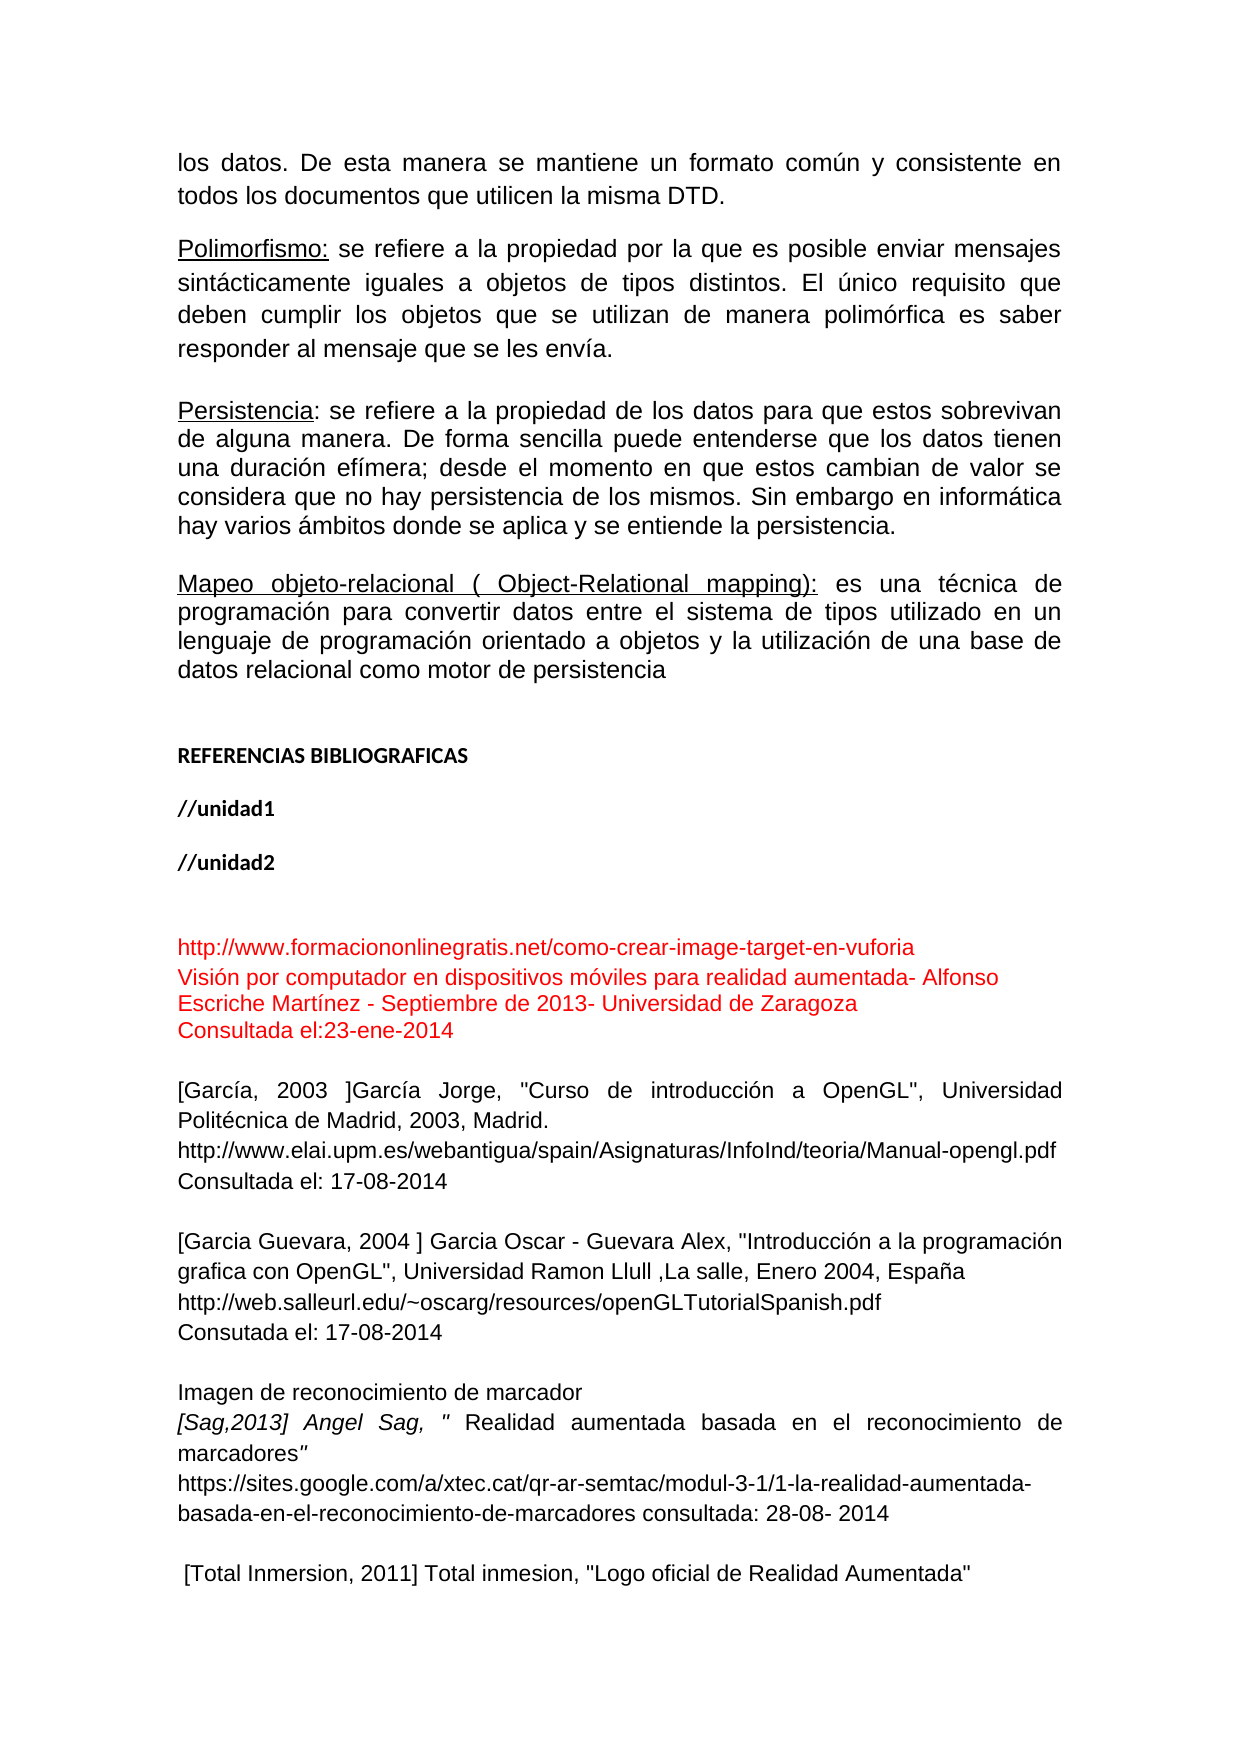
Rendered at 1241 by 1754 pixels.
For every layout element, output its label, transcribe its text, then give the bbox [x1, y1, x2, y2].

text Imagen de reconocimiento de marcador [177, 1379, 1063, 1405]
text Polimorfismo: se refiere a la propiedad por la que es posible enviar mensajes sintácticamente iguales a objetos de tipos distintos. El único requisito que deben cumplir los objetos que se utilizan de manera polimórfica es saber responder al mensaje que se les envía. [177, 234, 1063, 362]
text http://web.salleurl.edu/~oscarg/resources/openGLTutorialSpanish.pdf [177, 1288, 1063, 1315]
text [Sag,2013] Angel Sag, " Realidad aumentada basada en el reconocimiento de marcadores" [177, 1409, 1063, 1466]
text //unidad2 [177, 848, 1063, 876]
text http://www.elai.upm.es/webantigua/spain/Asignaturas/InfoInd/teoria/Manual-opengl.pdf Consultada el: 17-08-2014 [177, 1137, 1063, 1194]
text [177, 148, 1063, 209]
text //unidad1 [177, 794, 1063, 823]
text http://www.formaciononlinegratis.net/como-crear-image-target-en-vuforia [177, 934, 1063, 960]
text REFERENCIAS BIBLIOGRAFICAS [177, 742, 1063, 769]
text Consutada el: 17-08-2014 [177, 1319, 1063, 1345]
text https://sites.google.com/a/xtec.cat/qr-ar-semtac/modul-3-1/1-la-realidad-aumentada-basada-en-el-reconocimiento-de-marcadores consultada: 28-08- 2014 [177, 1470, 1063, 1526]
text Consultada el:23-ene-2014 [177, 1017, 1063, 1043]
text [García, 2003 ]García Jorge, "Curso de introducción a OpenGL", Universidad Politécnica de Madrid, 2003, Madrid. [177, 1077, 1063, 1133]
text Persistencia: se refiere a la propiedad de los datos para que estos sobrevivan de alguna manera. De forma sencilla puede entenderse que los datos tienen una duración efímera; desde el momento en que estos cambian de valor se considera que no hay persistencia de los mismos. Sin embargo en informática hay varios ámbitos donde se aplica y se entiende la persistencia. [177, 396, 1063, 539]
text Mapeo objeto-relacional ( Object-Relational mapping): es una técnica de programación para convertir datos entre el sistema de tipos utilizado en un lenguaje de programación orientado a objetos y la utilización de una base de datos relacional como motor de persistencia [177, 569, 1063, 684]
text Visión por computador en dispositivos móviles para realidad aumentada- Alfonso Escriche Martínez - Septiembre de 2013- Universidad de Zaragoza [177, 964, 1063, 1017]
text [Garcia Guevara, 2004 ] Garcia Oscar - Guevara Alex, "Introducción a la programación grafica con OpenGL", Universidad Ramon Llull ,La salle, Enero 2004, España [177, 1228, 1063, 1284]
text [Total Inmersion, 2011] Total inmesion, "Logo oficial de Realidad Aumentada" [177, 1560, 1063, 1587]
